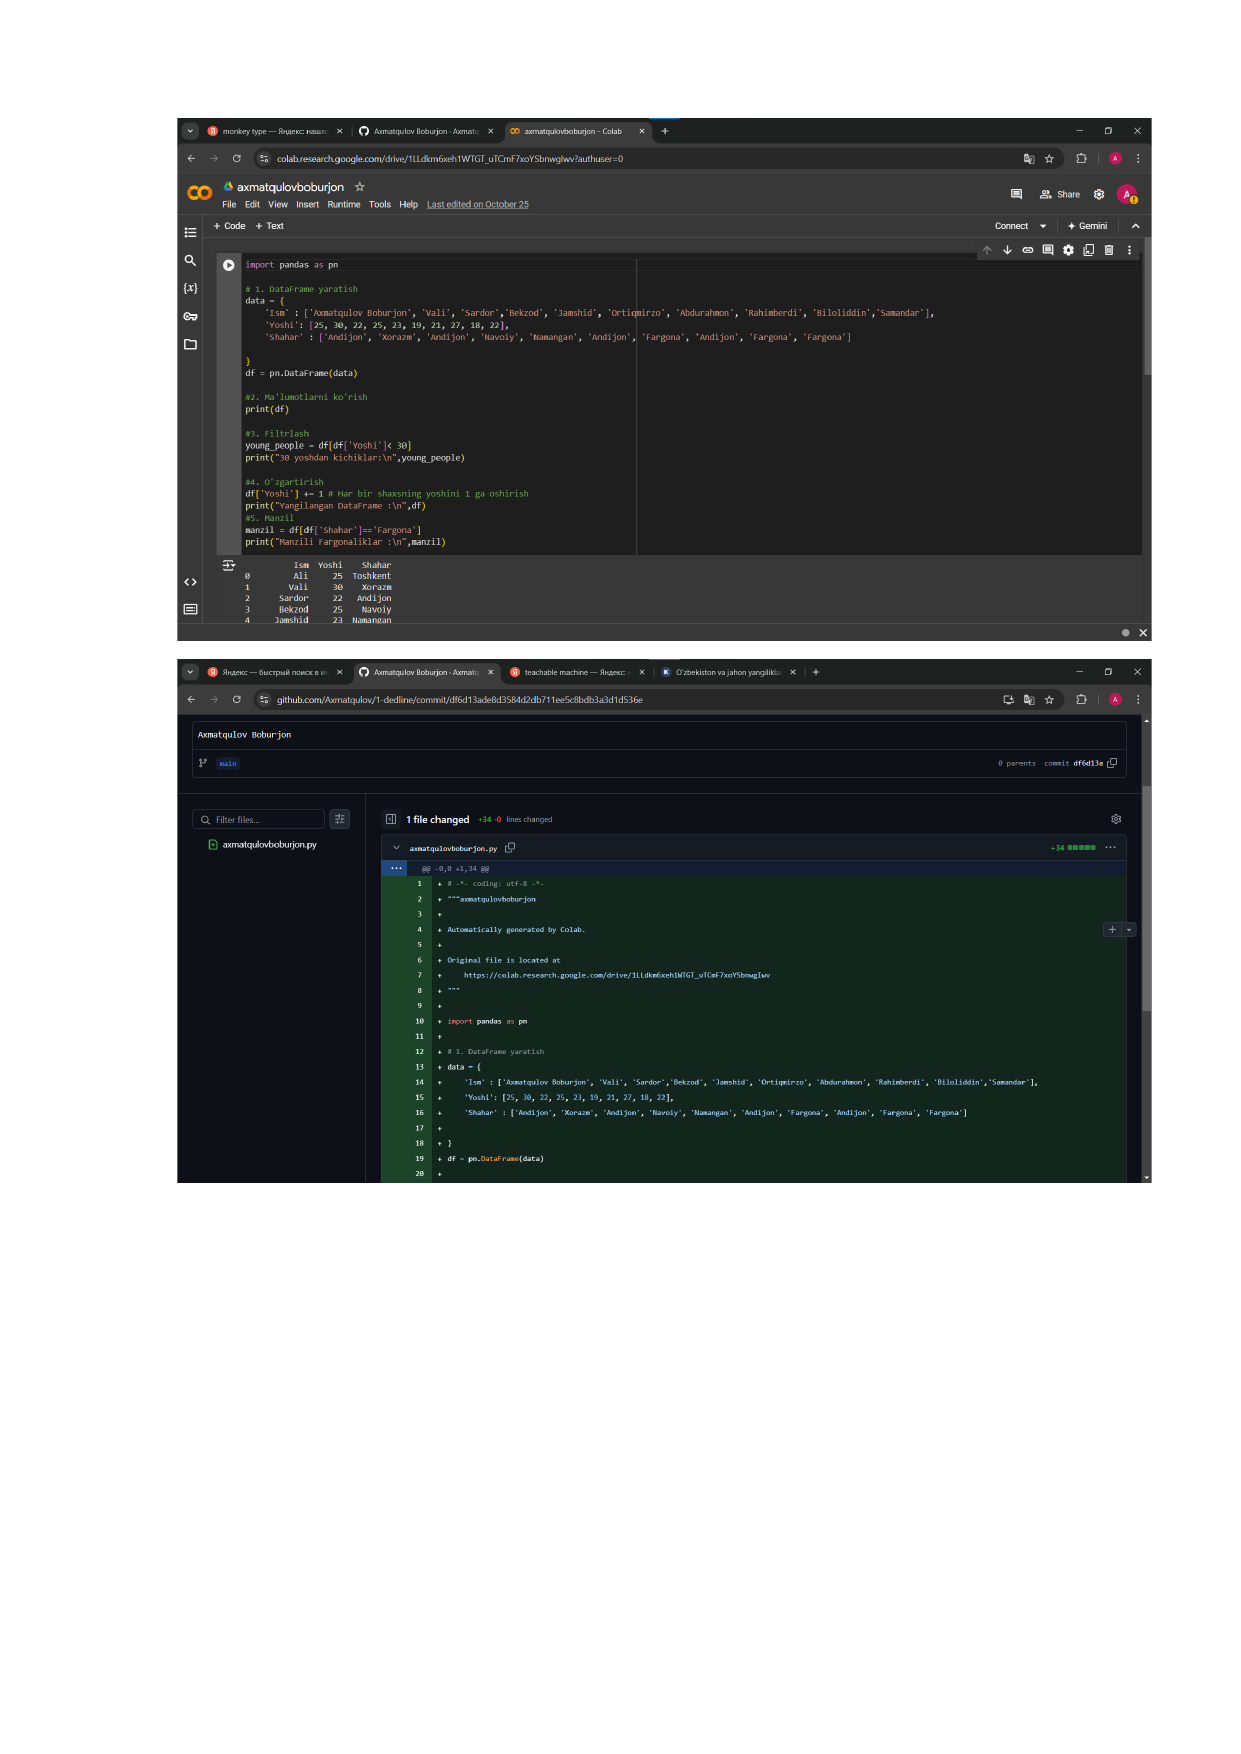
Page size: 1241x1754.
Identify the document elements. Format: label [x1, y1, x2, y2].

picture [177, 118, 1152, 641]
picture [177, 659, 1152, 1183]
